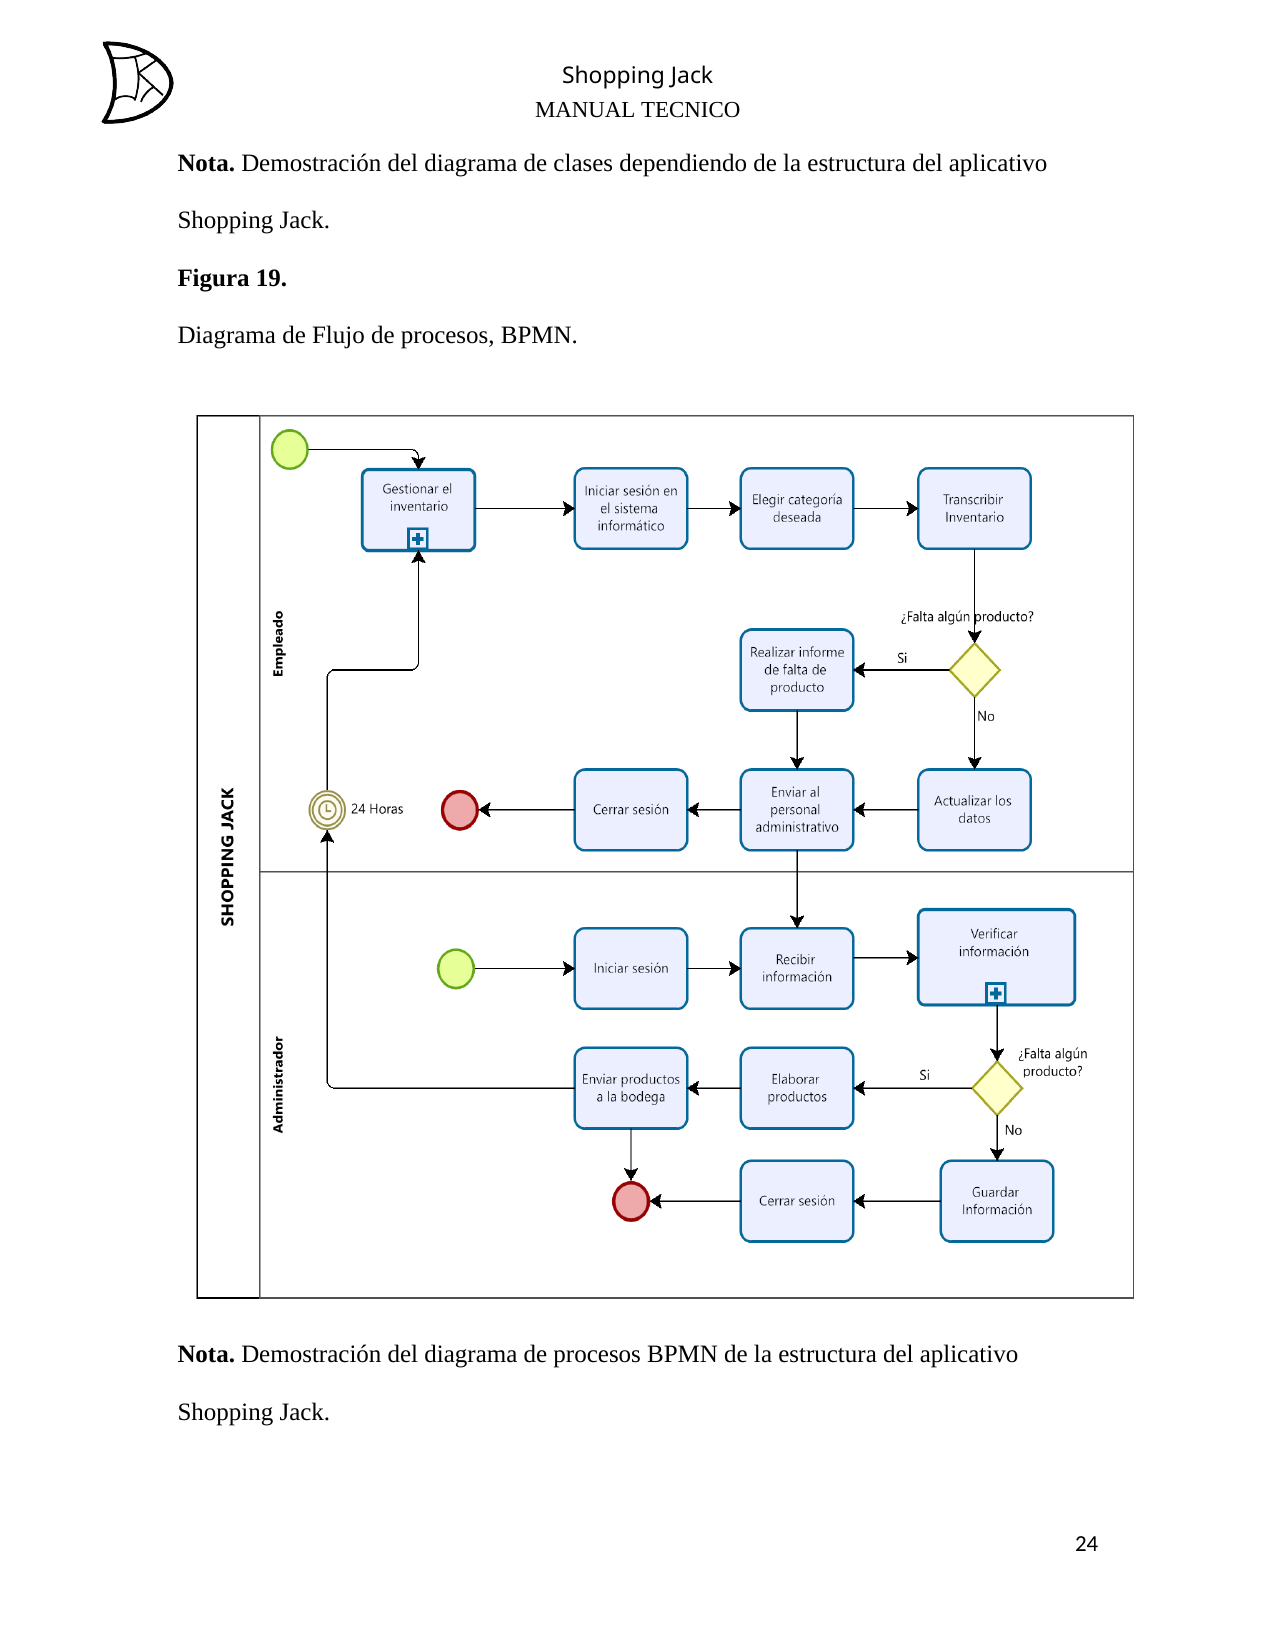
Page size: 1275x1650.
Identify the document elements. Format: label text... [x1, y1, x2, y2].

text Diagrama de Flujo de procesos, BPMN. [177, 320, 1098, 349]
picture [177, 394, 1153, 1312]
text Nota. Demostración del diagrama de procesos BPMN de la estructura del aplicativo Shopping Jack. [177, 1339, 1098, 1425]
text Nota. Demostración del diagrama de clases dependiendo de la estructura del aplicativo Shopping Jack. [177, 148, 1098, 234]
picture [94, 38, 177, 124]
text Figura 19. [177, 263, 1098, 291]
